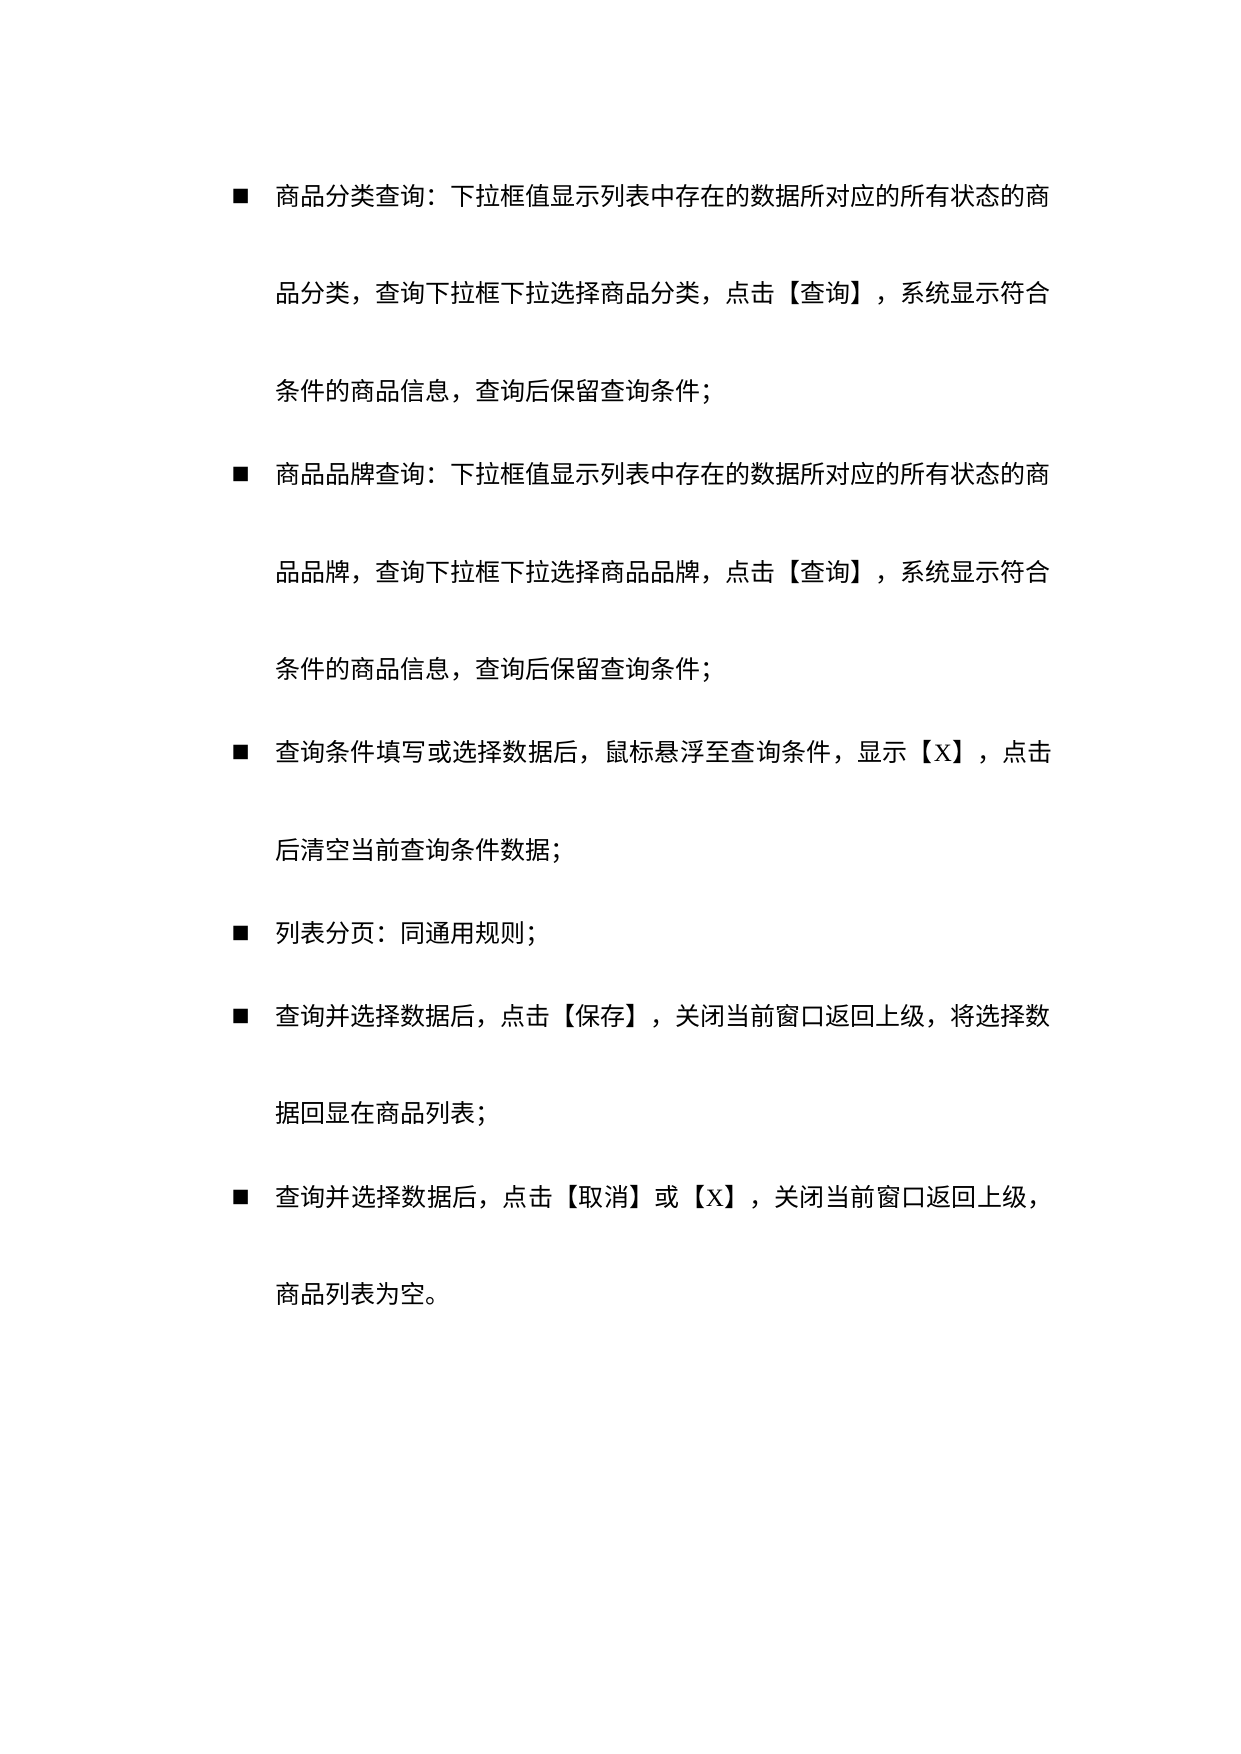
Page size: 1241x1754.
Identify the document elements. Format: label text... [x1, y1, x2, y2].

list 商品品牌查询：下拉框值显示列表中存在的数据所对应的所有状态的商品品牌，查询下拉框下拉选择商品品牌，点击【查询】，系统显示符合条件的商品信息，查询后保留查询条件； [231, 440, 1053, 700]
list 商品分类查询：下拉框值显示列表中存在的数据所对应的所有状态的商品分类，查询下拉框下拉选择商品分类，点击【查询】，系统显示符合条件的商品信息，查询后保留查询条件； [231, 162, 1053, 422]
list 查询并选择数据后，点击【取消】或【X】，关闭当前窗口返回上级，商品列表为空。 [231, 1163, 1053, 1325]
list 查询条件填写或选择数据后，鼠标悬浮至查询条件，显示【X】，点击后清空当前查询条件数据； [231, 718, 1053, 881]
list 查询并选择数据后，点击【保存】，关闭当前窗口返回上级，将选择数据回显在商品列表； [231, 982, 1053, 1144]
list 列表分页：同通用规则； [231, 899, 1053, 964]
